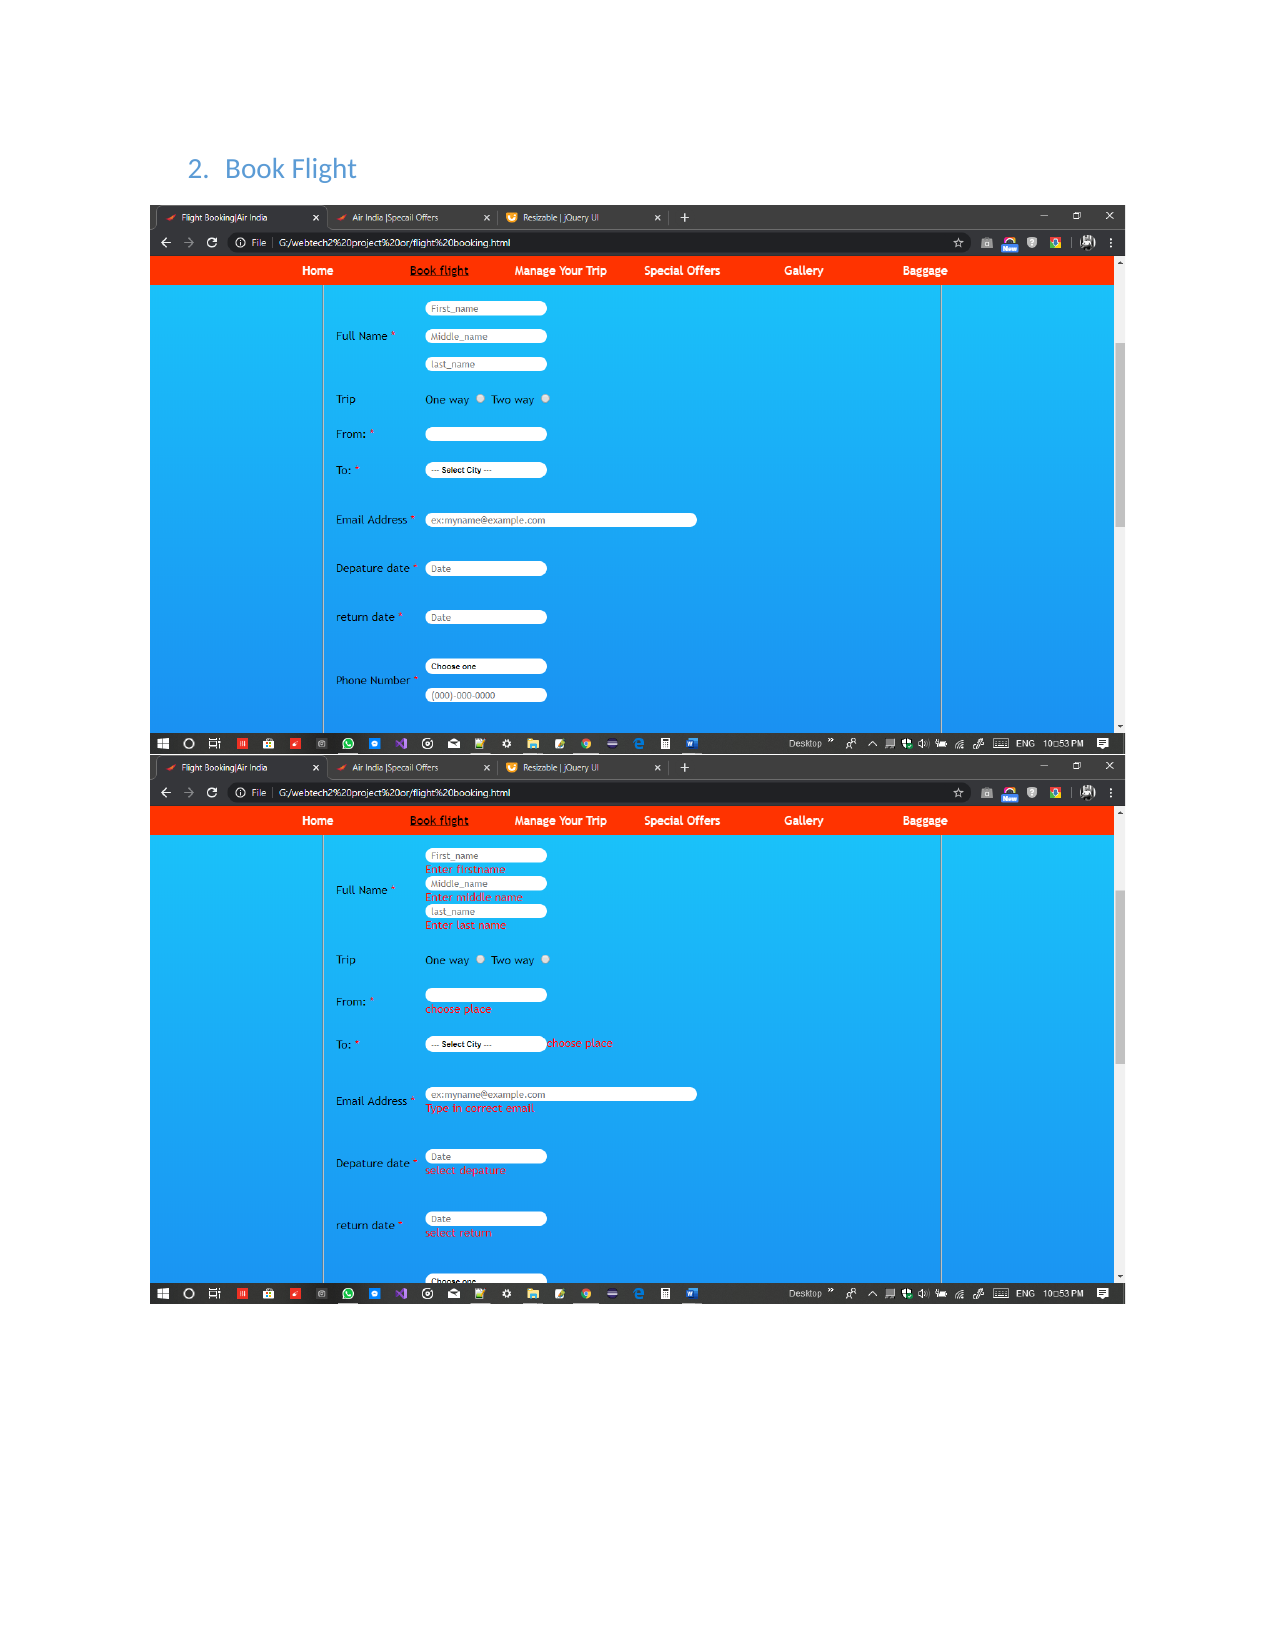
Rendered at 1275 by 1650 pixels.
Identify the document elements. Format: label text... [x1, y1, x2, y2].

picture [150, 205, 1125, 754]
picture [150, 755, 1125, 1304]
list Book Flight [187, 150, 1125, 186]
